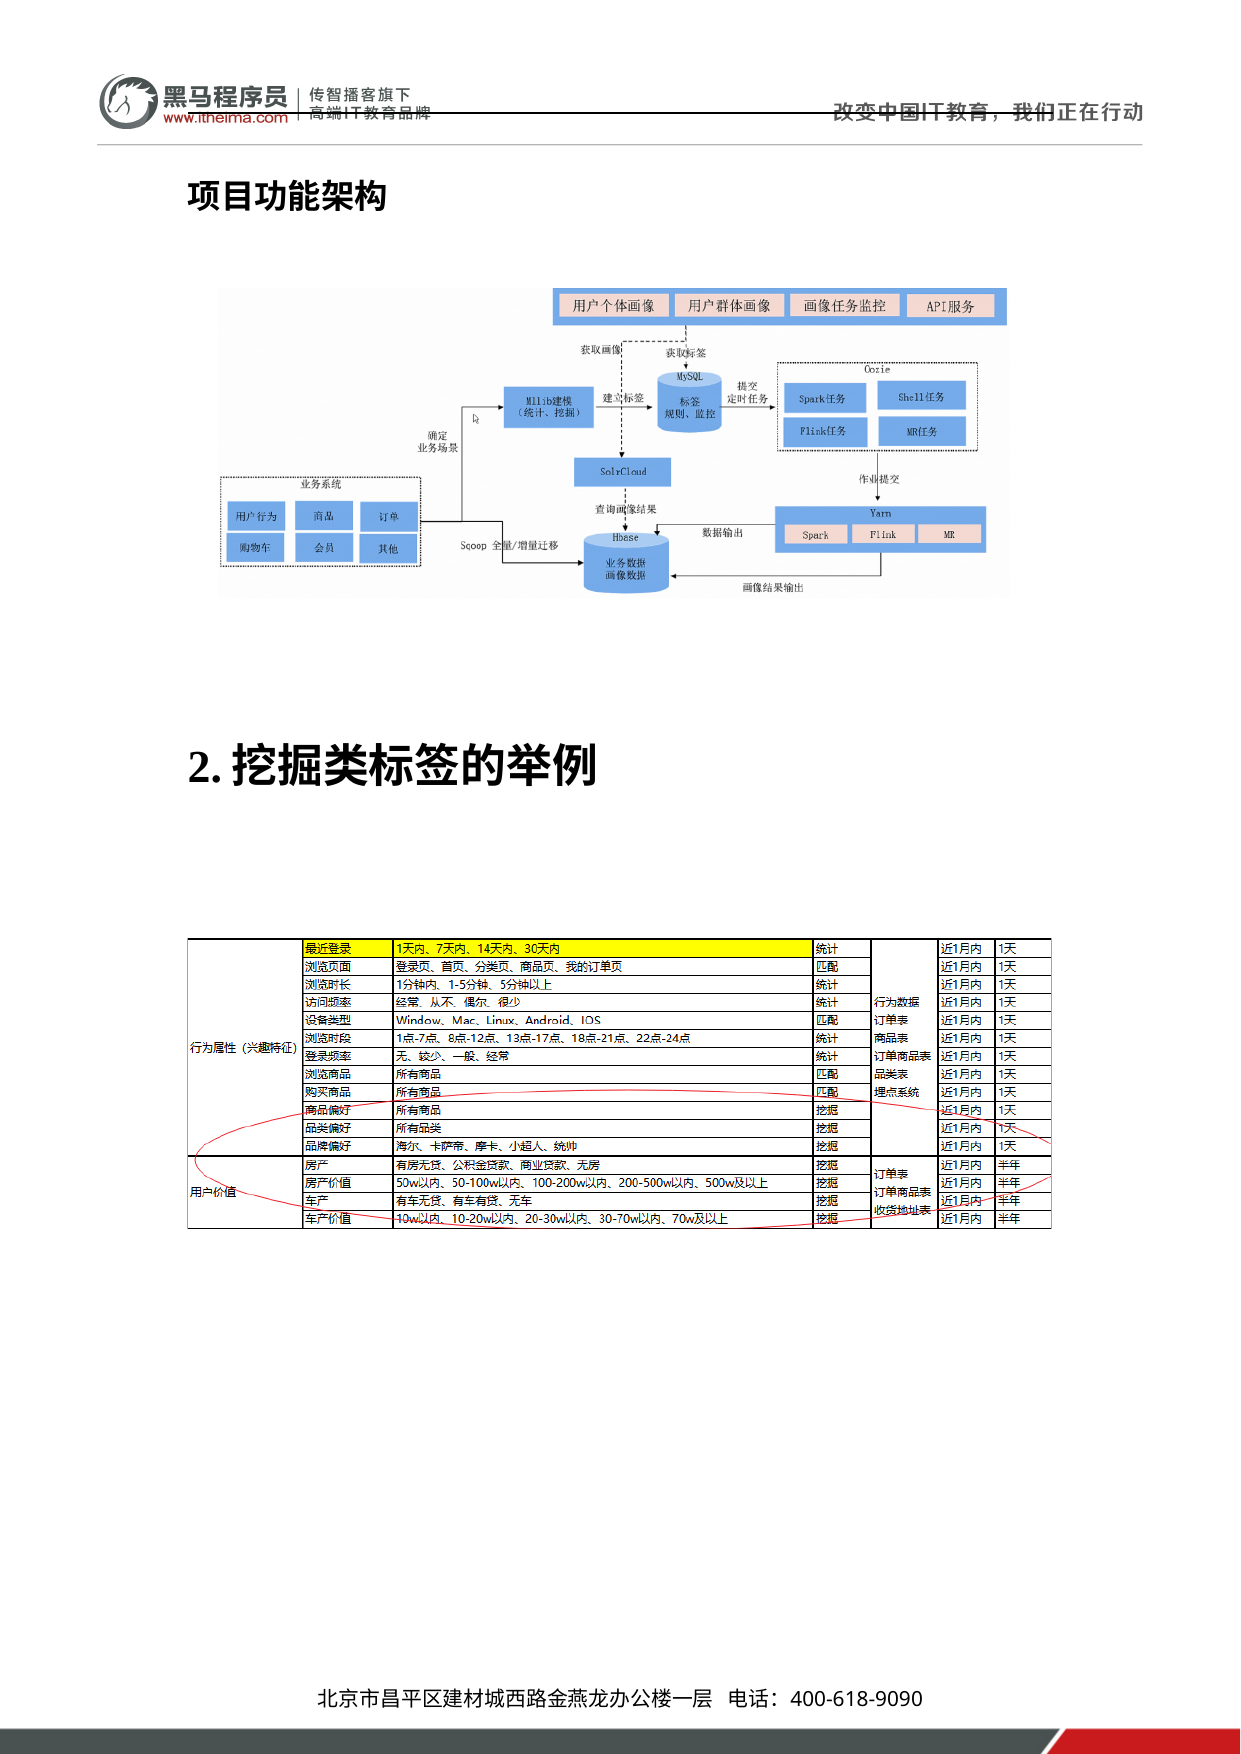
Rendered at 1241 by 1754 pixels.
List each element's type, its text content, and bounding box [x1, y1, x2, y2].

picture [187, 288, 1052, 618]
picture [0, 1669, 1241, 1754]
subtitle 挖掘类标签的举例 [187, 714, 1053, 812]
picture [0, 3, 1241, 153]
picture [187, 938, 1052, 1229]
subtitle 项目功能架构 [187, 162, 1053, 227]
